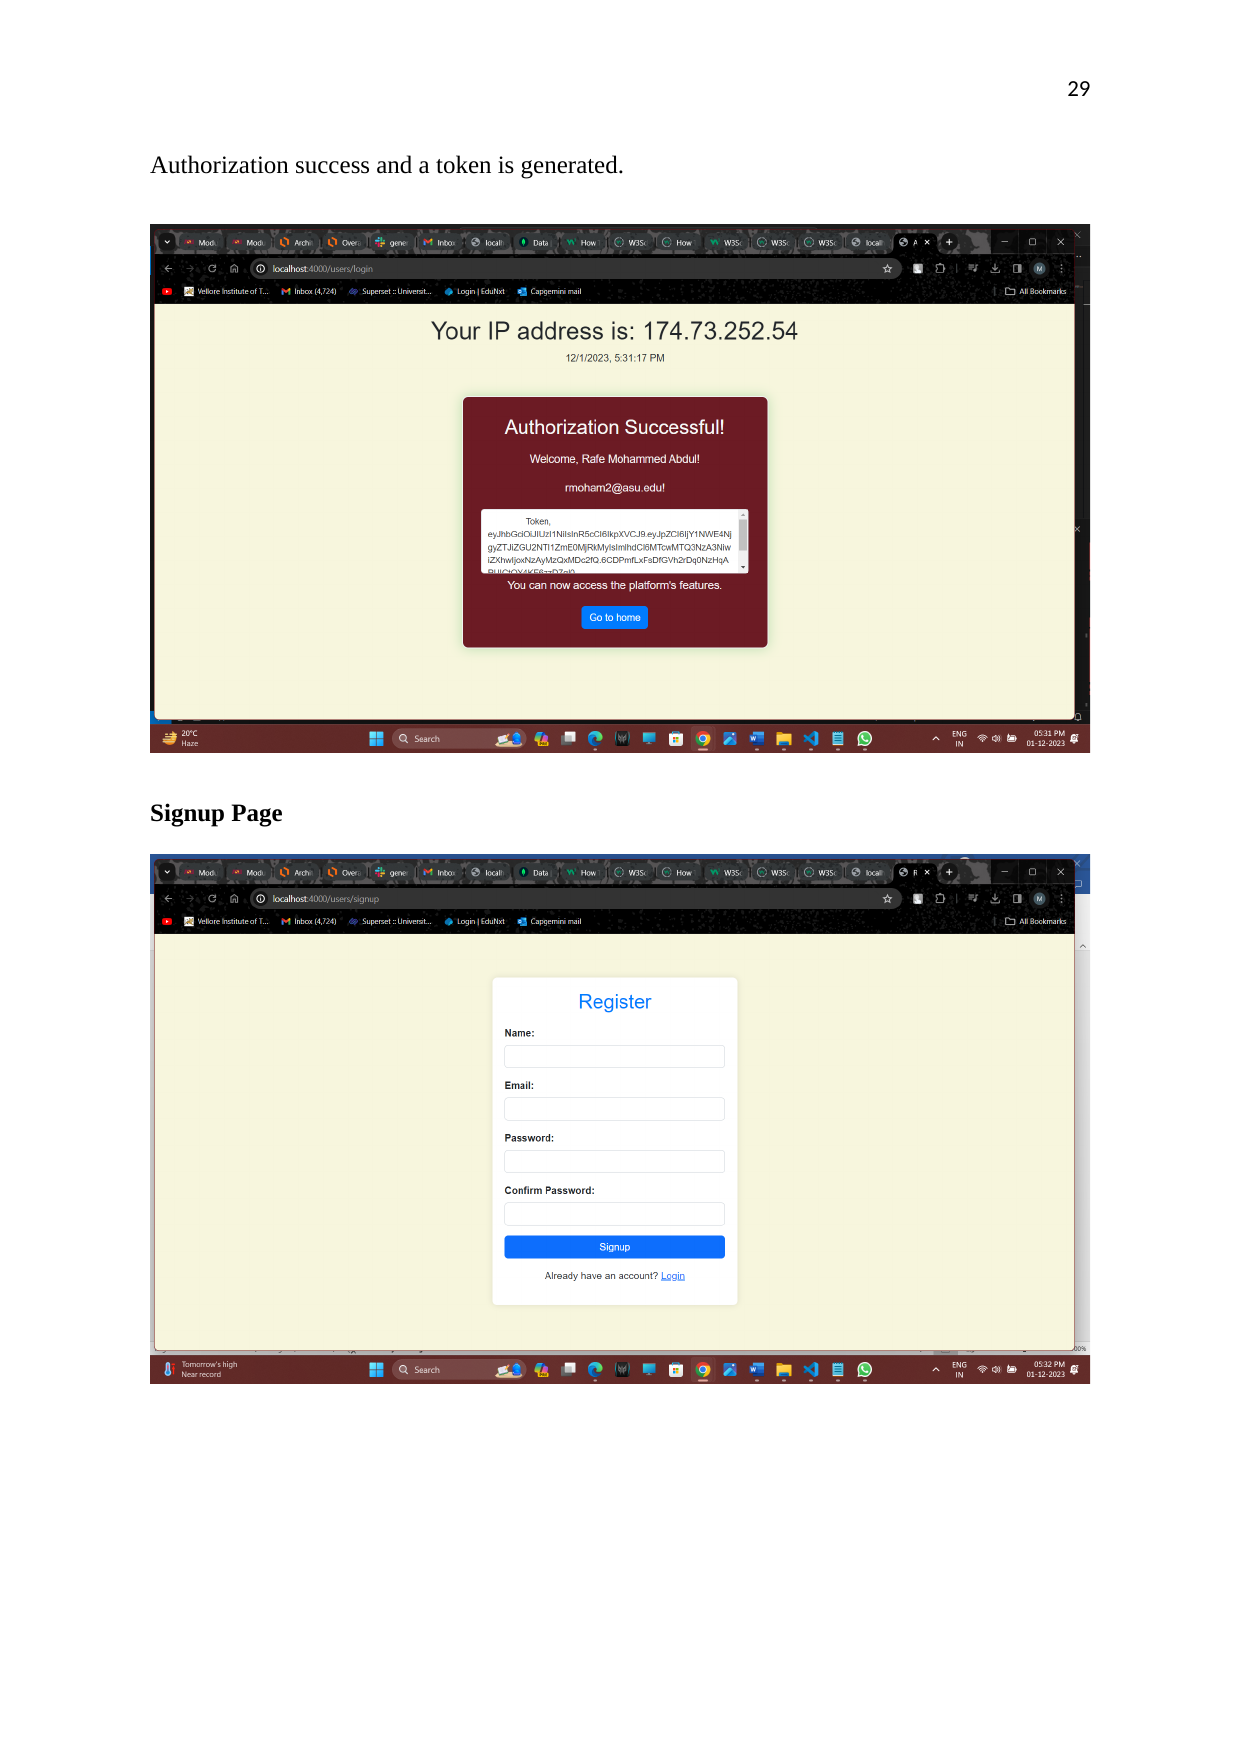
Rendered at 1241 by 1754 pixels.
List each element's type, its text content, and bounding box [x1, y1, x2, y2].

picture [150, 224, 1091, 753]
text Authorization success and a token is generated. [150, 150, 1090, 179]
text Signup Page [150, 798, 1090, 854]
picture [150, 854, 1091, 1384]
